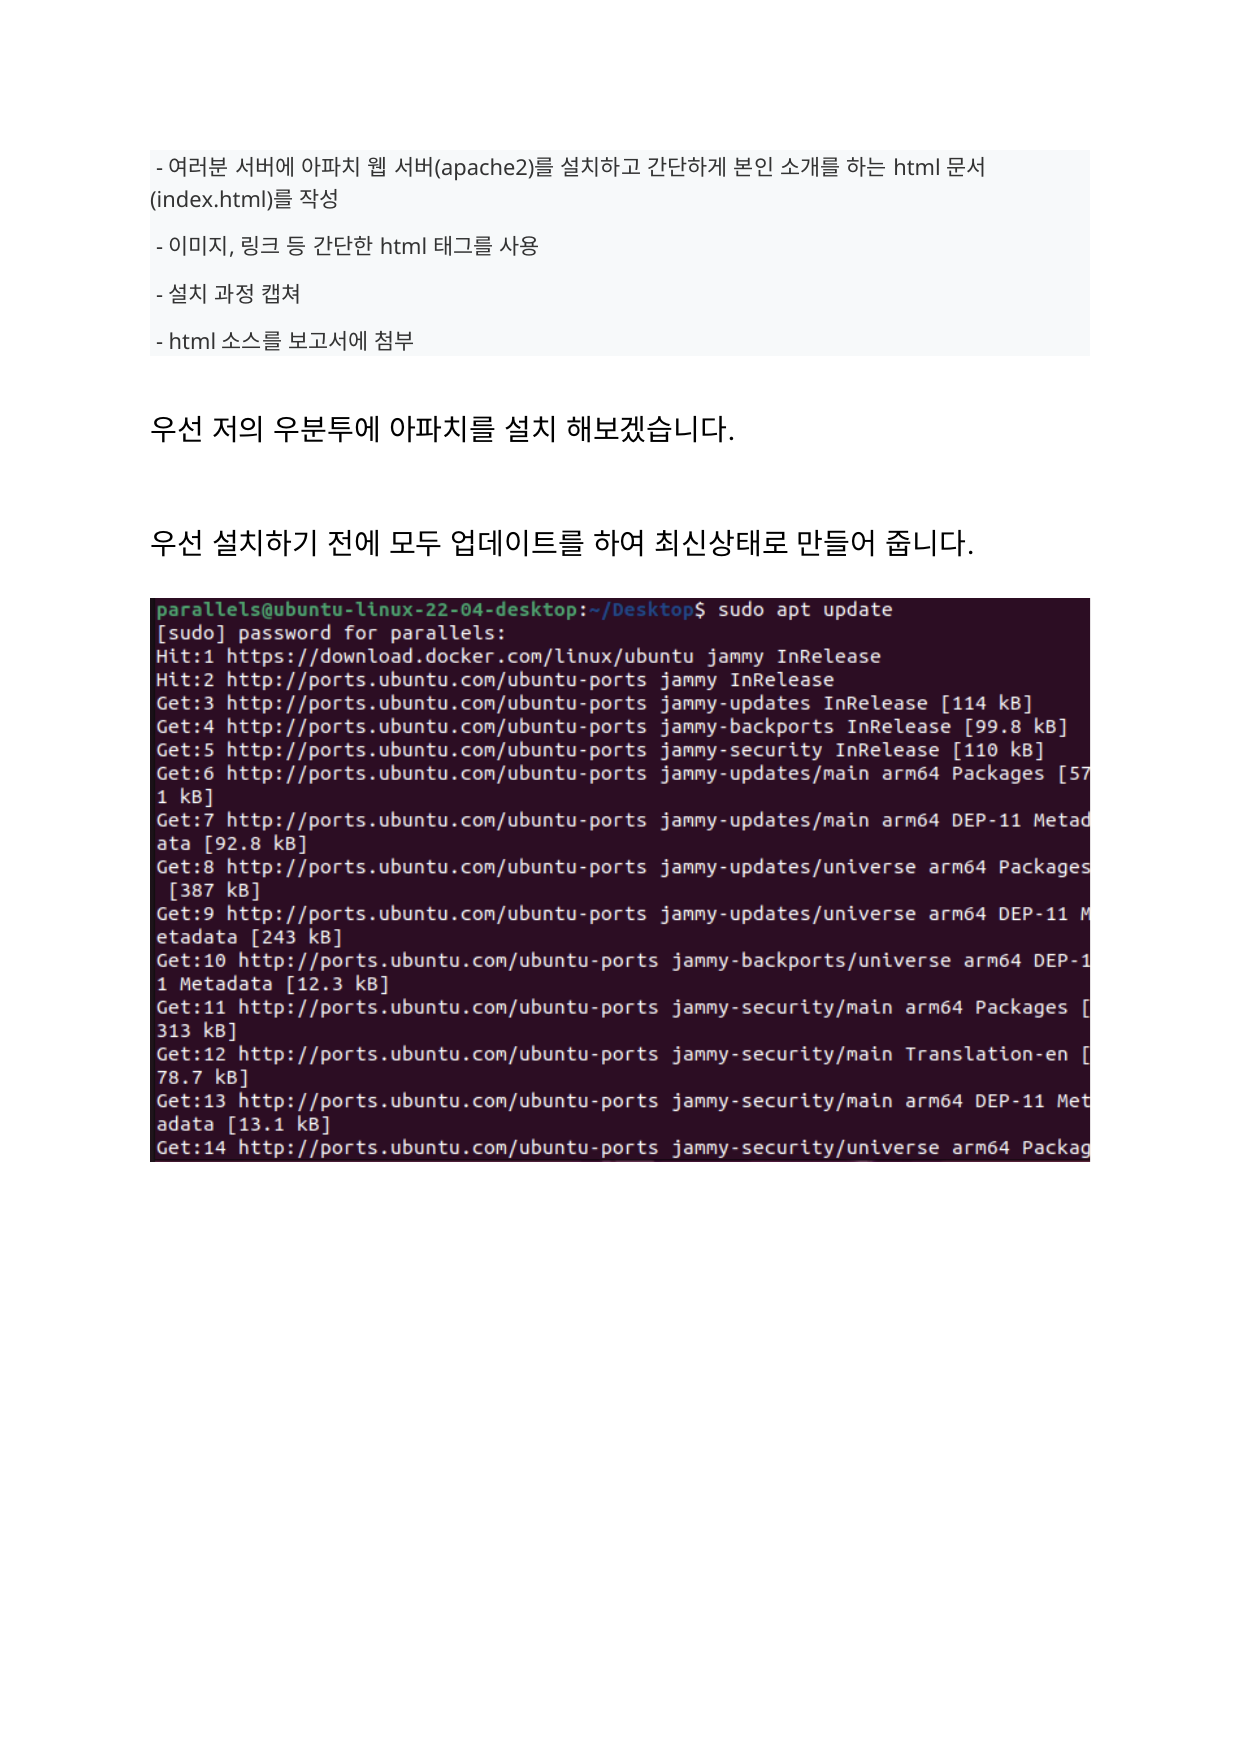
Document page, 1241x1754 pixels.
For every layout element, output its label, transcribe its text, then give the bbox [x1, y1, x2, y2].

text - html 소스를 보고서에 첨부 [150, 324, 1090, 356]
text - 설치 과정 캡쳐 [150, 277, 1090, 308]
picture [150, 598, 1091, 1162]
text - 여러분 서버에 아파치 웹 서버(apache2)를 설치하고 간단하게 본인 소개를 하는 html 문서(index.html)를 작성 [150, 150, 1090, 213]
text 우선 저의 우분투에 아파치를 설치 해보겠습니다. [150, 407, 1090, 449]
text 우선 설치하기 전에 모두 업데이트를 하여 최신상태로 만들어 줍니다. [150, 521, 1090, 563]
text - 이미지, 링크 등 간단한 html 태그를 사용 [150, 229, 1090, 261]
